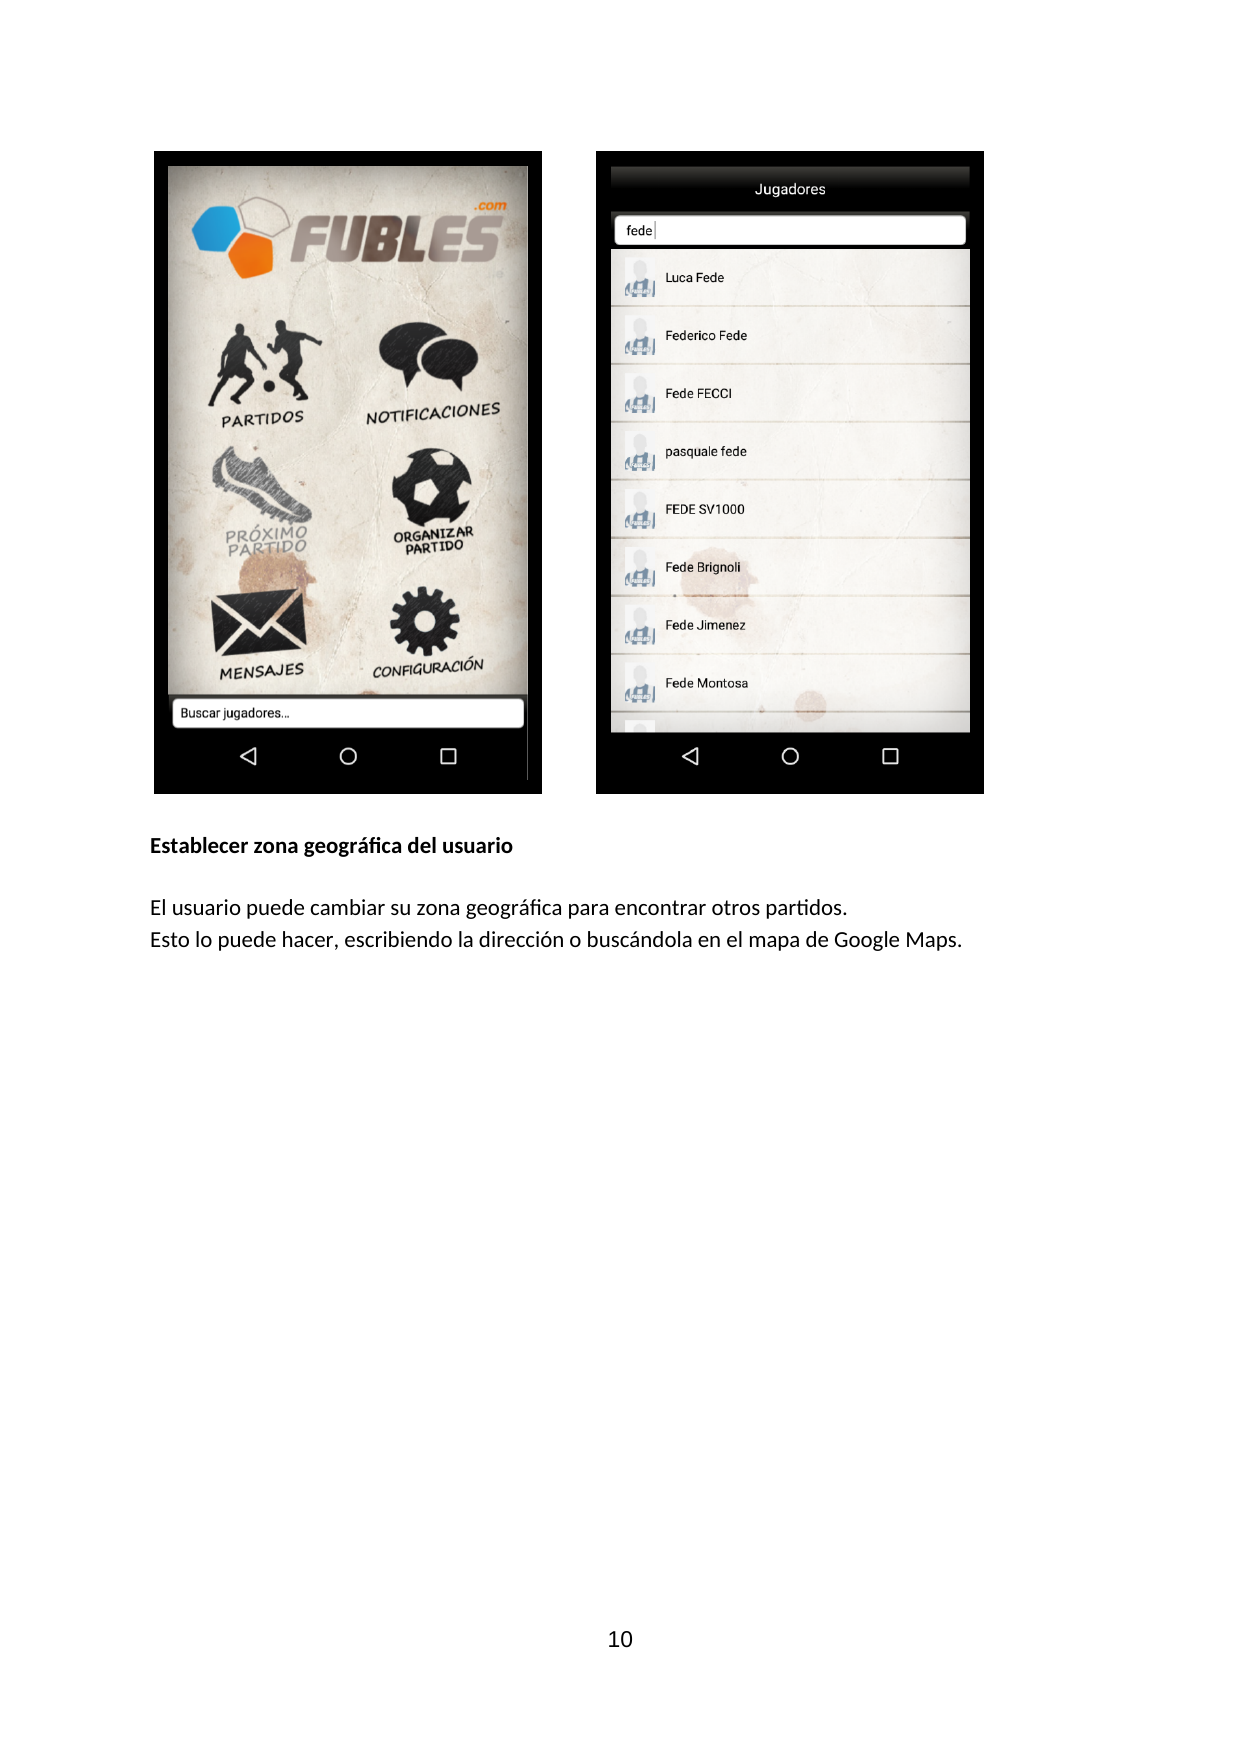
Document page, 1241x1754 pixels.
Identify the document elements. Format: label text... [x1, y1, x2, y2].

table_header [569, 150, 1012, 801]
picture [611, 166, 970, 780]
text El usuario puede cambiar su zona geográfica para encontrar otros partidos. [150, 893, 1090, 921]
picture [168, 166, 528, 780]
text Esto lo puede hacer, escribiendo la dirección o buscándola en el mapa de Google Maps. [150, 926, 1090, 954]
table_header [127, 150, 569, 801]
text Establecer zona geográfica del usuario [150, 831, 1090, 859]
